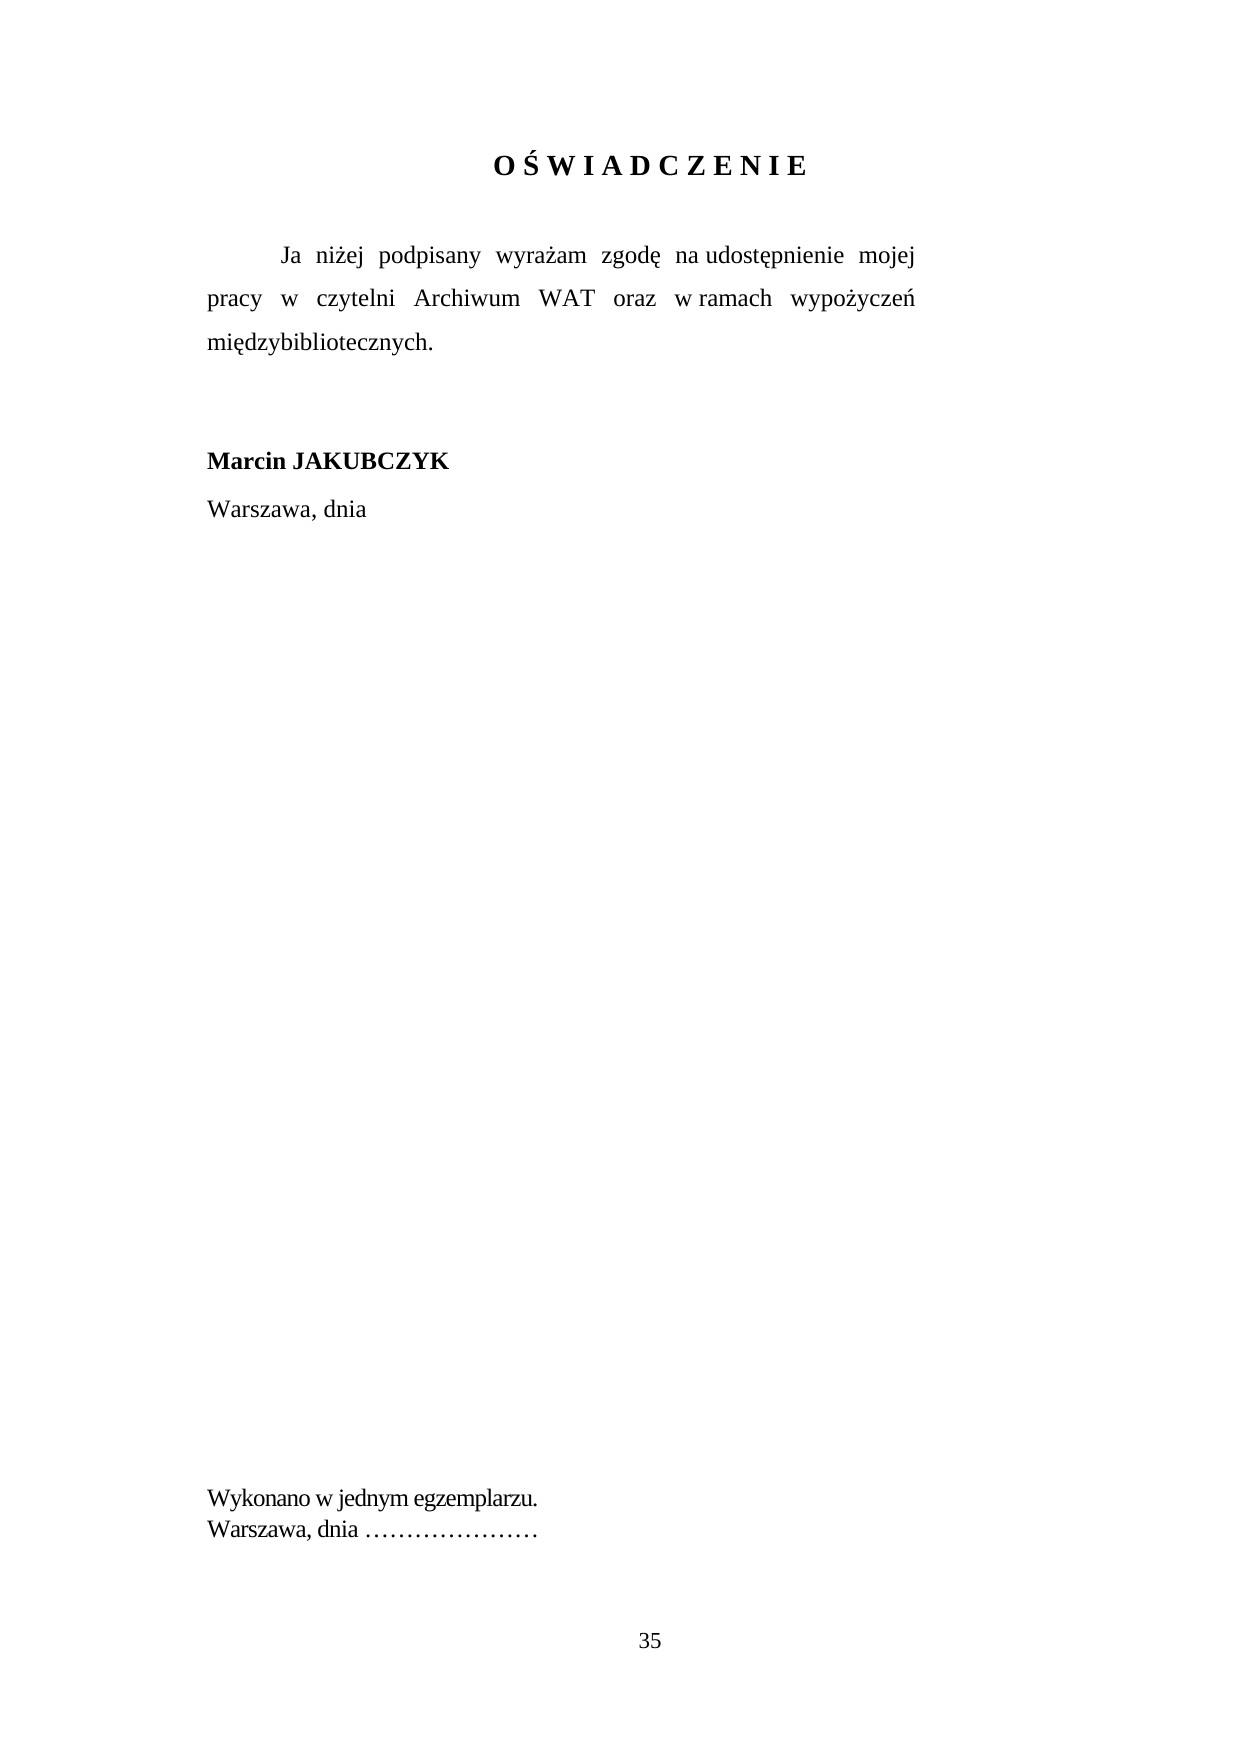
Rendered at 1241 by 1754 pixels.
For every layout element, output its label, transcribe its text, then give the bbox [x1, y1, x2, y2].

text O Ś W I A D C Z E N I E [207, 148, 1092, 181]
text Marcin JAKUBCZYK [207, 446, 1092, 475]
text Warszawa, dnia [207, 494, 1092, 523]
text Wykonano w jednym egzemplarzu. Warszawa, dnia ………………… [207, 1483, 1092, 1543]
text Ja niżej podpisany wyrażam zgodę na udostępnienie mojej pracy w czytelni Archiwum WAT oraz w ramach wypożyczeń międzybibliotecznych. [207, 240, 915, 355]
